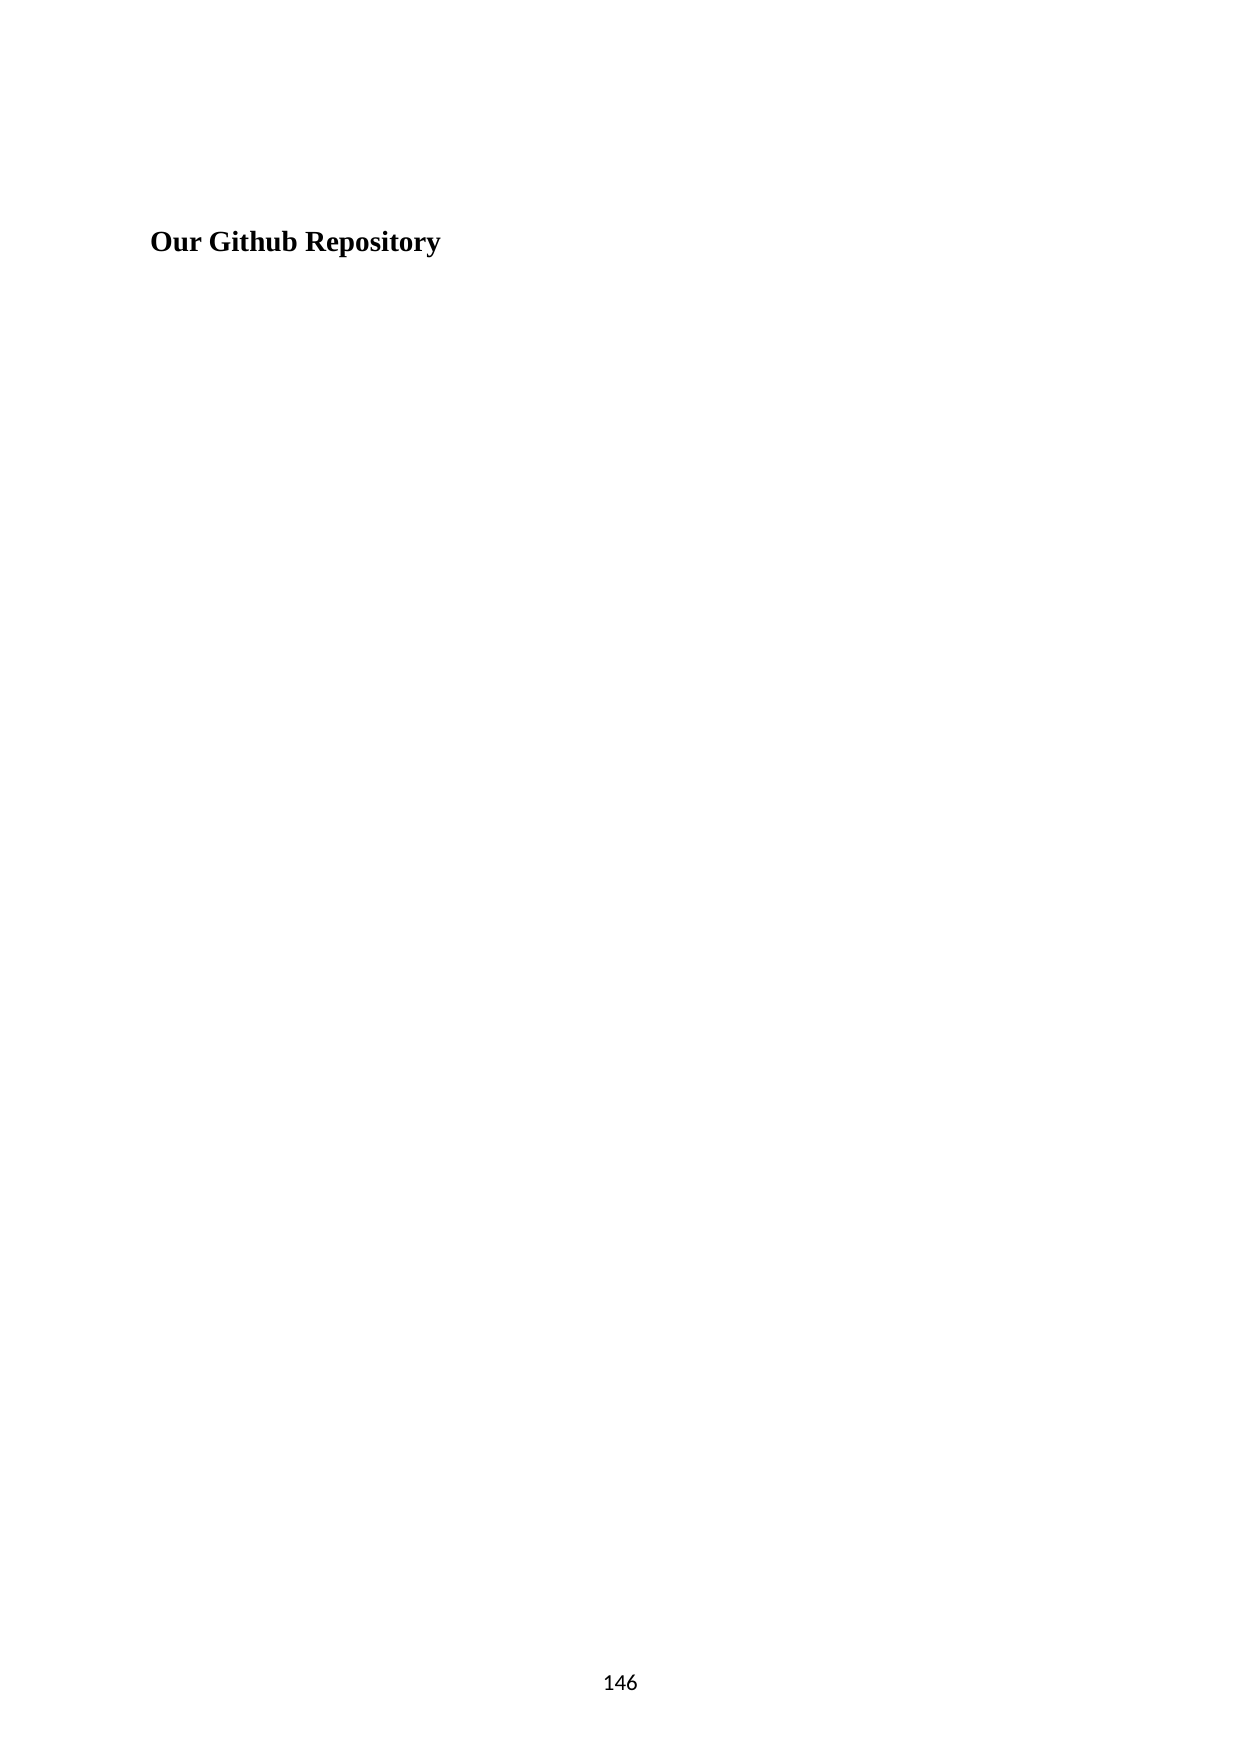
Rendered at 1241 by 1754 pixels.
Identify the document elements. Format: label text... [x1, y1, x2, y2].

text Our Github Repository [150, 224, 1090, 258]
